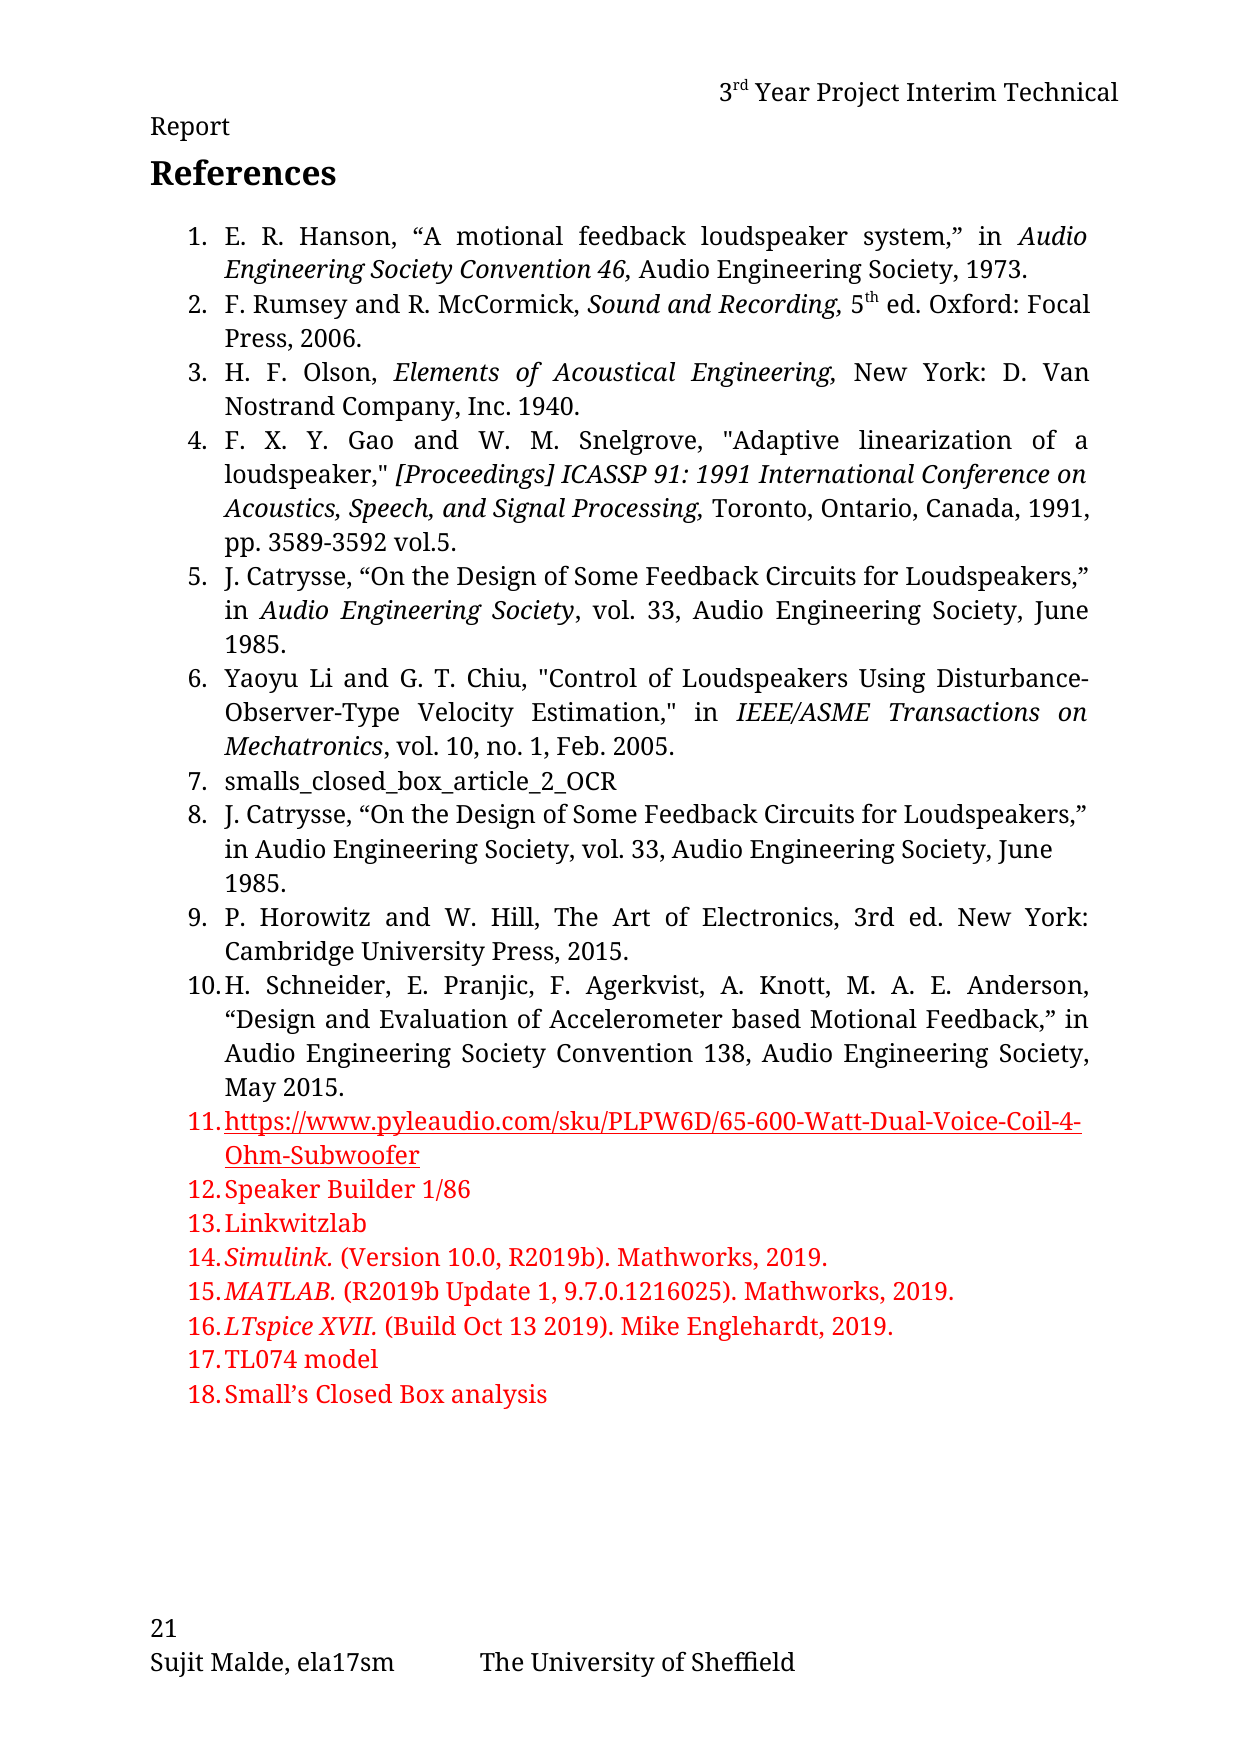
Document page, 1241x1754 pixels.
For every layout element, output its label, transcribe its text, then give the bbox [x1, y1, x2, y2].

list P. Horowitz and W. Hill, The Art of Electronics, 3rd ed. New York: Cambridge University Press, 2015. [187, 899, 1090, 967]
list Small’s Closed Box analysis [187, 1376, 1090, 1410]
list F. Rumsey and R. McCormick, Sound and Recording, 5th ed. Oxford: Focal Press, 2006. [187, 286, 1090, 354]
list TL074 model [187, 1342, 1090, 1376]
list F. X. Y. Gao and W. M. Snelgrove, "Adaptive linearization of a loudspeaker," [Proceedings] ICASSP 91: 1991 International Conference on Acoustics, Speech, and Signal Processing, Toronto, Ontario, Canada, 1991, pp. 3589-3592 vol.5. [187, 422, 1090, 559]
list Speaker Builder 1/86 [187, 1172, 1090, 1206]
list https://www.pyleaudio.com/sku/PLPW6D/65-600-Watt-Dual-Voice-Coil-4-Ohm-Subwoofer [187, 1104, 1090, 1172]
list H. F. Olson, Elements of Acoustical Engineering, New York: D. Van Nostrand Company, Inc. 1940. [187, 354, 1090, 422]
list Simulink. (Version 10.0, R2019b). Mathworks, 2019. [187, 1240, 1090, 1274]
list J. Catrysse, “On the Design of Some Feedback Circuits for Loudspeakers,” in Audio Engineering Society, vol. 33, Audio Engineering Society, June 1985. [187, 559, 1090, 661]
list LTspice XVII. (Build Oct 13 2019). Mike Englehardt, 2019. [187, 1308, 1090, 1342]
list Yaoyu Li and G. T. Chiu, "Control of Loudspeakers Using Disturbance-Observer-Type Velocity Estimation," in IEEE/ASME Transactions on Mechatronics, vol. 10, no. 1, Feb. 2005. [187, 661, 1090, 763]
list H. Schneider, E. Pranjic, F. Agerkvist, A. Knott, M. A. E. Anderson, “Design and Evaluation of Accelerometer based Motional Feedback,” in Audio Engineering Society Convention 138, Audio Engineering Society, May 2015. [187, 967, 1090, 1104]
list J. Catrysse, “On the Design of Some Feedback Circuits for Loudspeakers,” in Audio Engineering Society, vol. 33, Audio Engineering Society, June 1985. [187, 797, 1090, 899]
list E. R. Hanson, “A motional feedback loudspeaker system,” in Audio Engineering Society Convention 46, Audio Engineering Society, 1973. [187, 218, 1090, 286]
list smalls_closed_box_article_2_OCR [187, 763, 1090, 797]
list MATLAB. (R2019b Update 1, 9.7.0.1216025). Mathworks, 2019. [187, 1274, 1090, 1308]
text References [150, 150, 1090, 195]
list Linkwitzlab [187, 1206, 1090, 1240]
